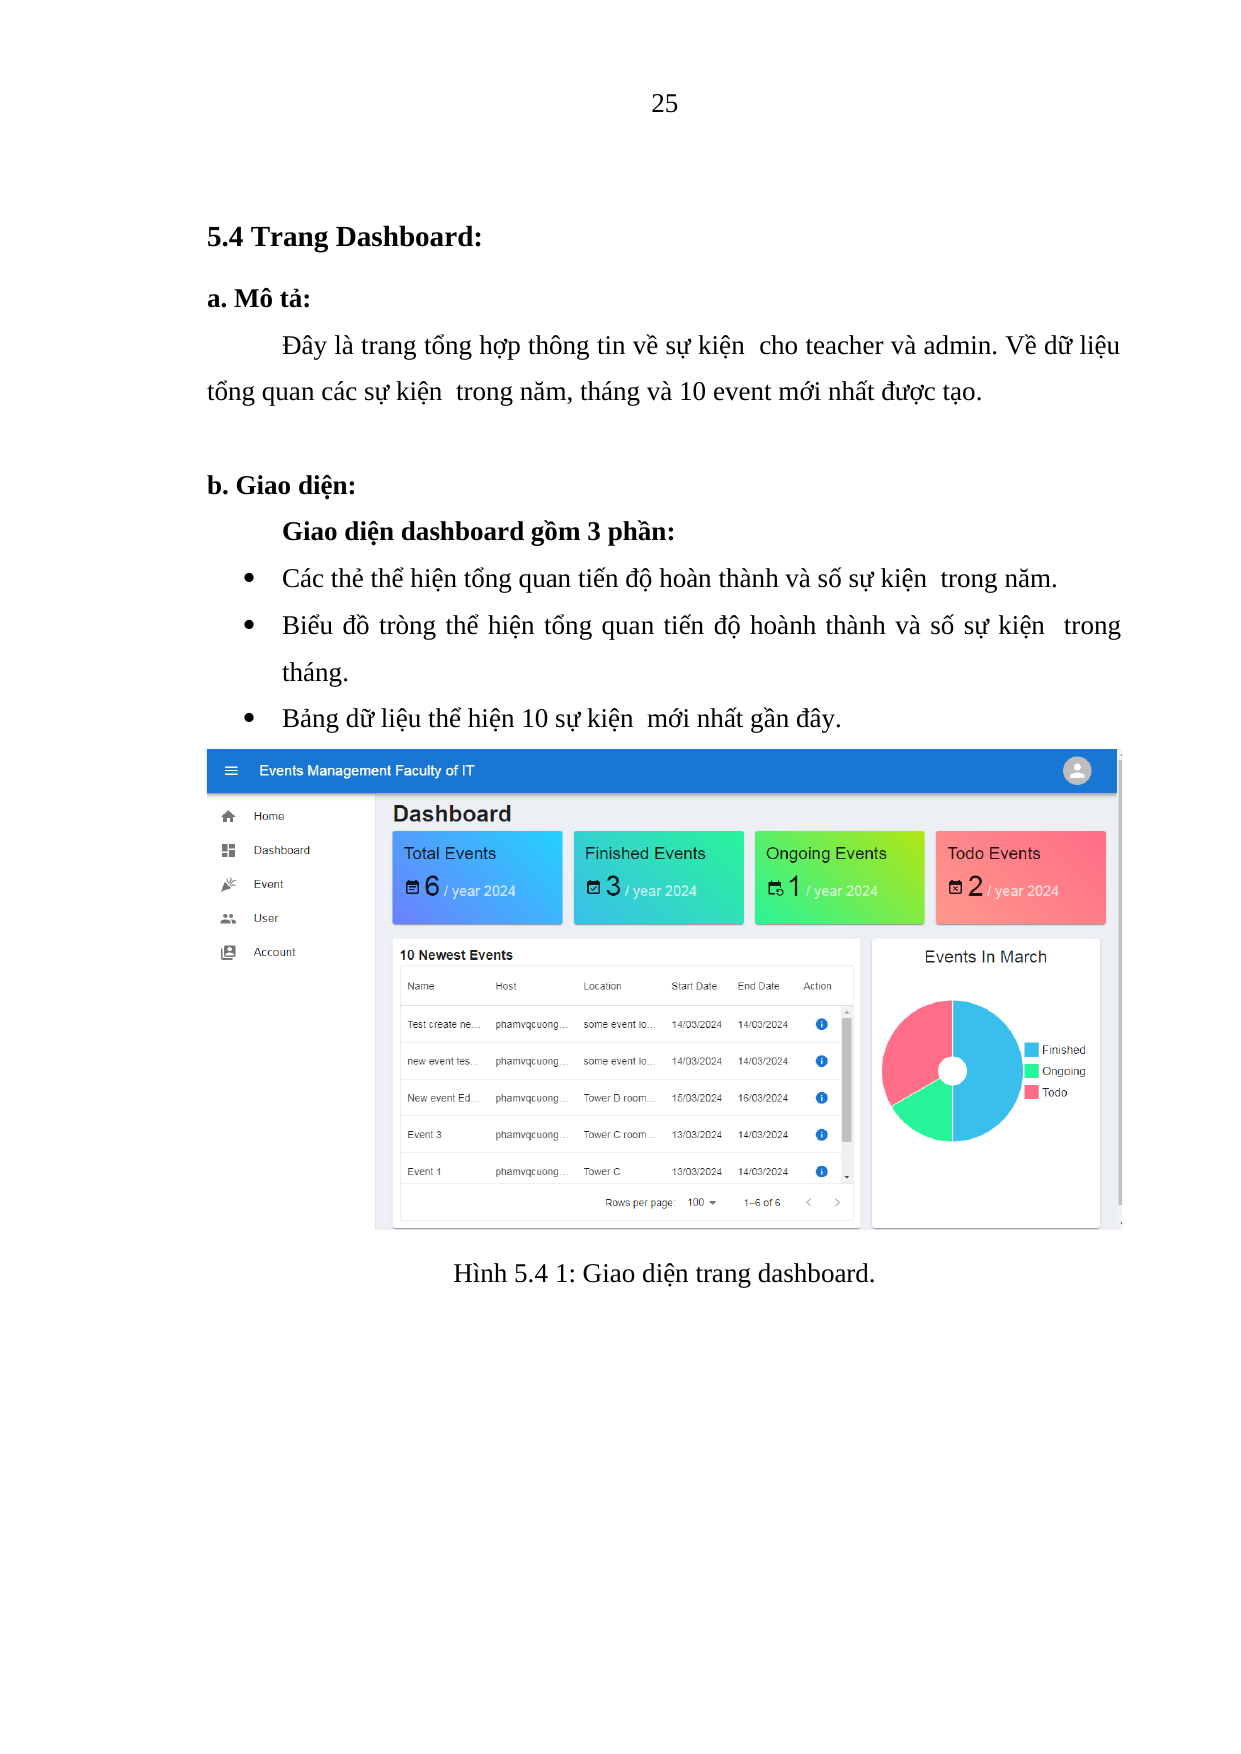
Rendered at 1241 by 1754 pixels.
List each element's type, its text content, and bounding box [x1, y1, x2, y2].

text a. Mô tả: [207, 282, 1122, 313]
list Bảng dữ liệu thể hiện 10 sự kiện mới nhất gần đây. [244, 702, 1122, 734]
text b. Giao diện: [207, 469, 1122, 500]
list Các thẻ thể hiện tổng quan tiến độ hoàn thành và số sự kiện trong năm. [244, 562, 1122, 593]
text Đây là trang tổng hợp thông tin về sự kiện cho teacher và admin. Về dữ liệu tổng quan các sự kiện trong năm, tháng và 10 event mới nhất được tạo. [207, 329, 1122, 407]
text Giao diện dashboard gồm 3 phần: [207, 515, 1122, 547]
picture [206, 749, 1123, 1230]
subtitle Trang Dashboard: [207, 219, 1122, 253]
text Hình 5.4 1: Giao diện trang dashboard. [207, 1257, 1122, 1288]
list Biểu đồ tròng thể hiện tổng quan tiến độ hoành thành và số sự kiện trong tháng. [244, 609, 1122, 687]
